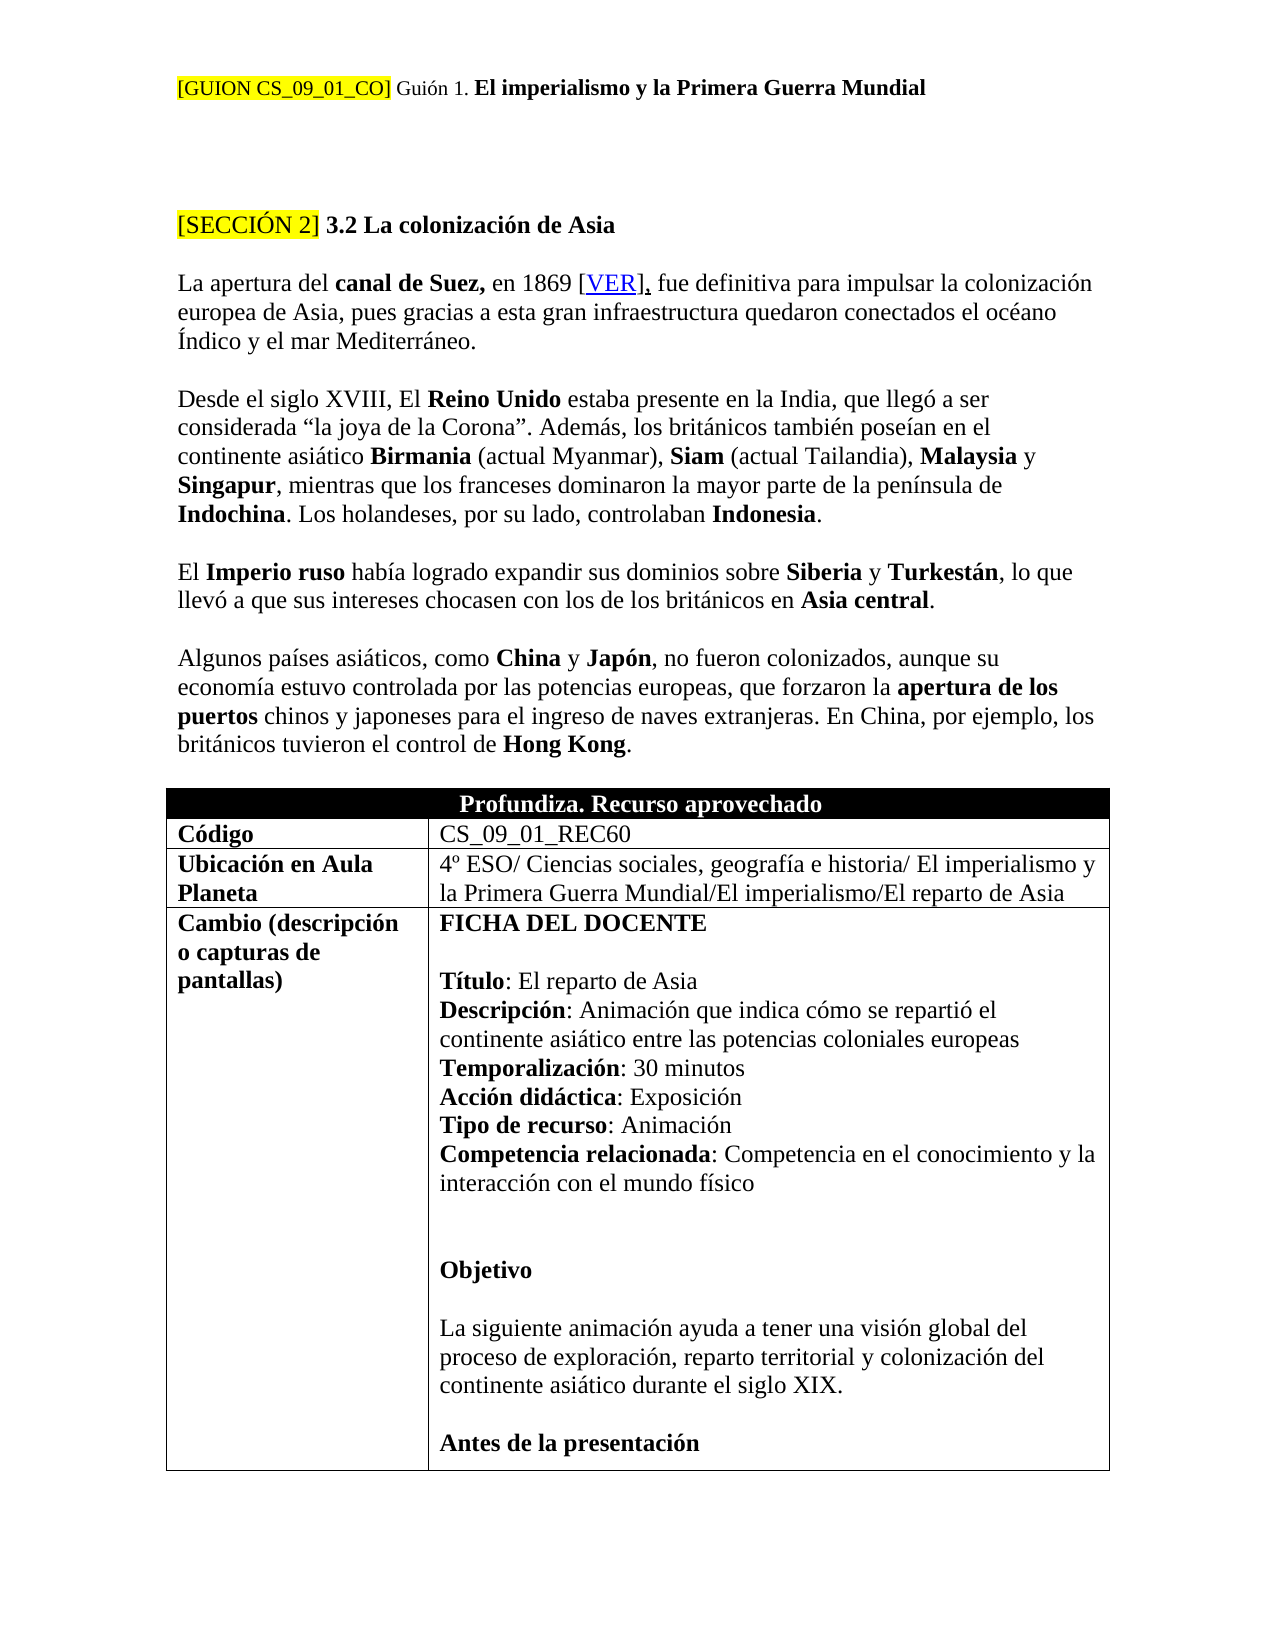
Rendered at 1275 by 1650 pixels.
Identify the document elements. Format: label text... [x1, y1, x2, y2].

table_cell CS_09_01_REC60 [429, 819, 1109, 848]
text La apertura del canal de Suez, en 1869 [VER], fue definitiva para impulsar la colonización europea de Asia, pues gracias a esta gran infraestructura quedaron conectados el océano Índico y el mar Mediterráneo. [177, 268, 1098, 354]
text [SECCIÓN 2] 3.2 La colonización de Asia [319, 210, 1098, 239]
text Desde el siglo XVIII, El Reino Unido estaba presente en la India, que llegó a ser considerada “la joya de la Corona”. Además, los británicos también poseían en el continente asiático Birmania (actual Myanmar), Siam (actual Tailandia), Malaysia y Singapur, mientras que los franceses dominaron la mayor parte de la península de Indochina. Los holandeses, por su lado, controlaban Indonesia. [177, 384, 1098, 527]
text Algunos países asiáticos, como China y Japón, no fueron colonizados, aunque su economía estuvo controlada por las potencias europeas, que forzaron la apertura de los puertos chinos y japoneses para el ingreso de naves extranjeras. En China, por ejemplo, los británicos tuvieron el control de Hong Kong. [177, 643, 1098, 758]
table_cell 4º ESO/ Ciencias sociales, geografía e historia/ El imperialismo y la Primera Guerra Mundial/El imperialismo/El reparto de Asia [429, 849, 1109, 907]
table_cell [167, 908, 428, 1470]
table_header Profundiza. Recurso aprovechado [167, 789, 1109, 818]
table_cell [429, 908, 1109, 1470]
table_cell Código [167, 819, 428, 848]
table_cell Ubicación en Aula Planeta [167, 849, 428, 907]
text El Imperio ruso había logrado expandir sus dominios sobre Siberia y Turkestán, lo que llevó a que sus intereses chocasen con los de los británicos en Asia central. [177, 557, 1098, 614]
